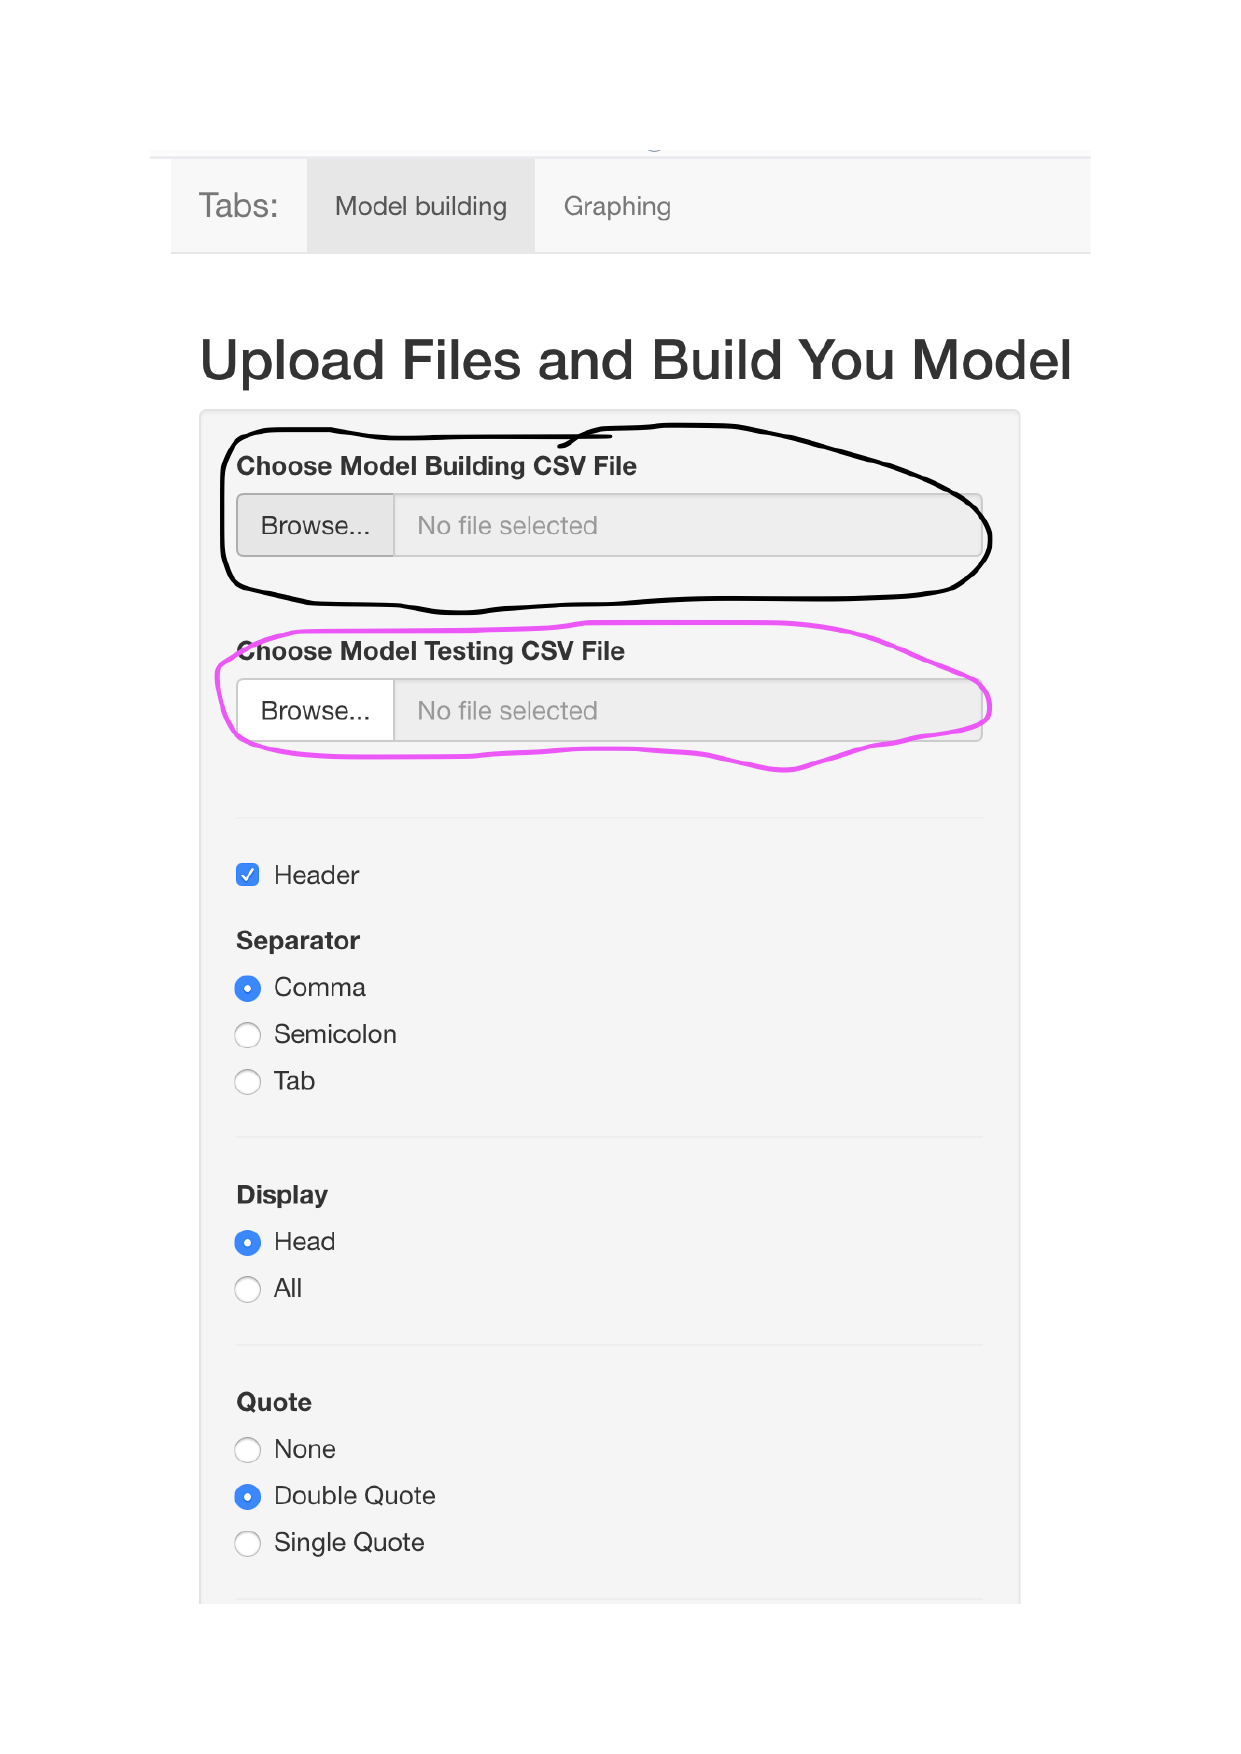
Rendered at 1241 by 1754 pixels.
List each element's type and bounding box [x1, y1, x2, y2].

picture [150, 150, 1091, 1604]
